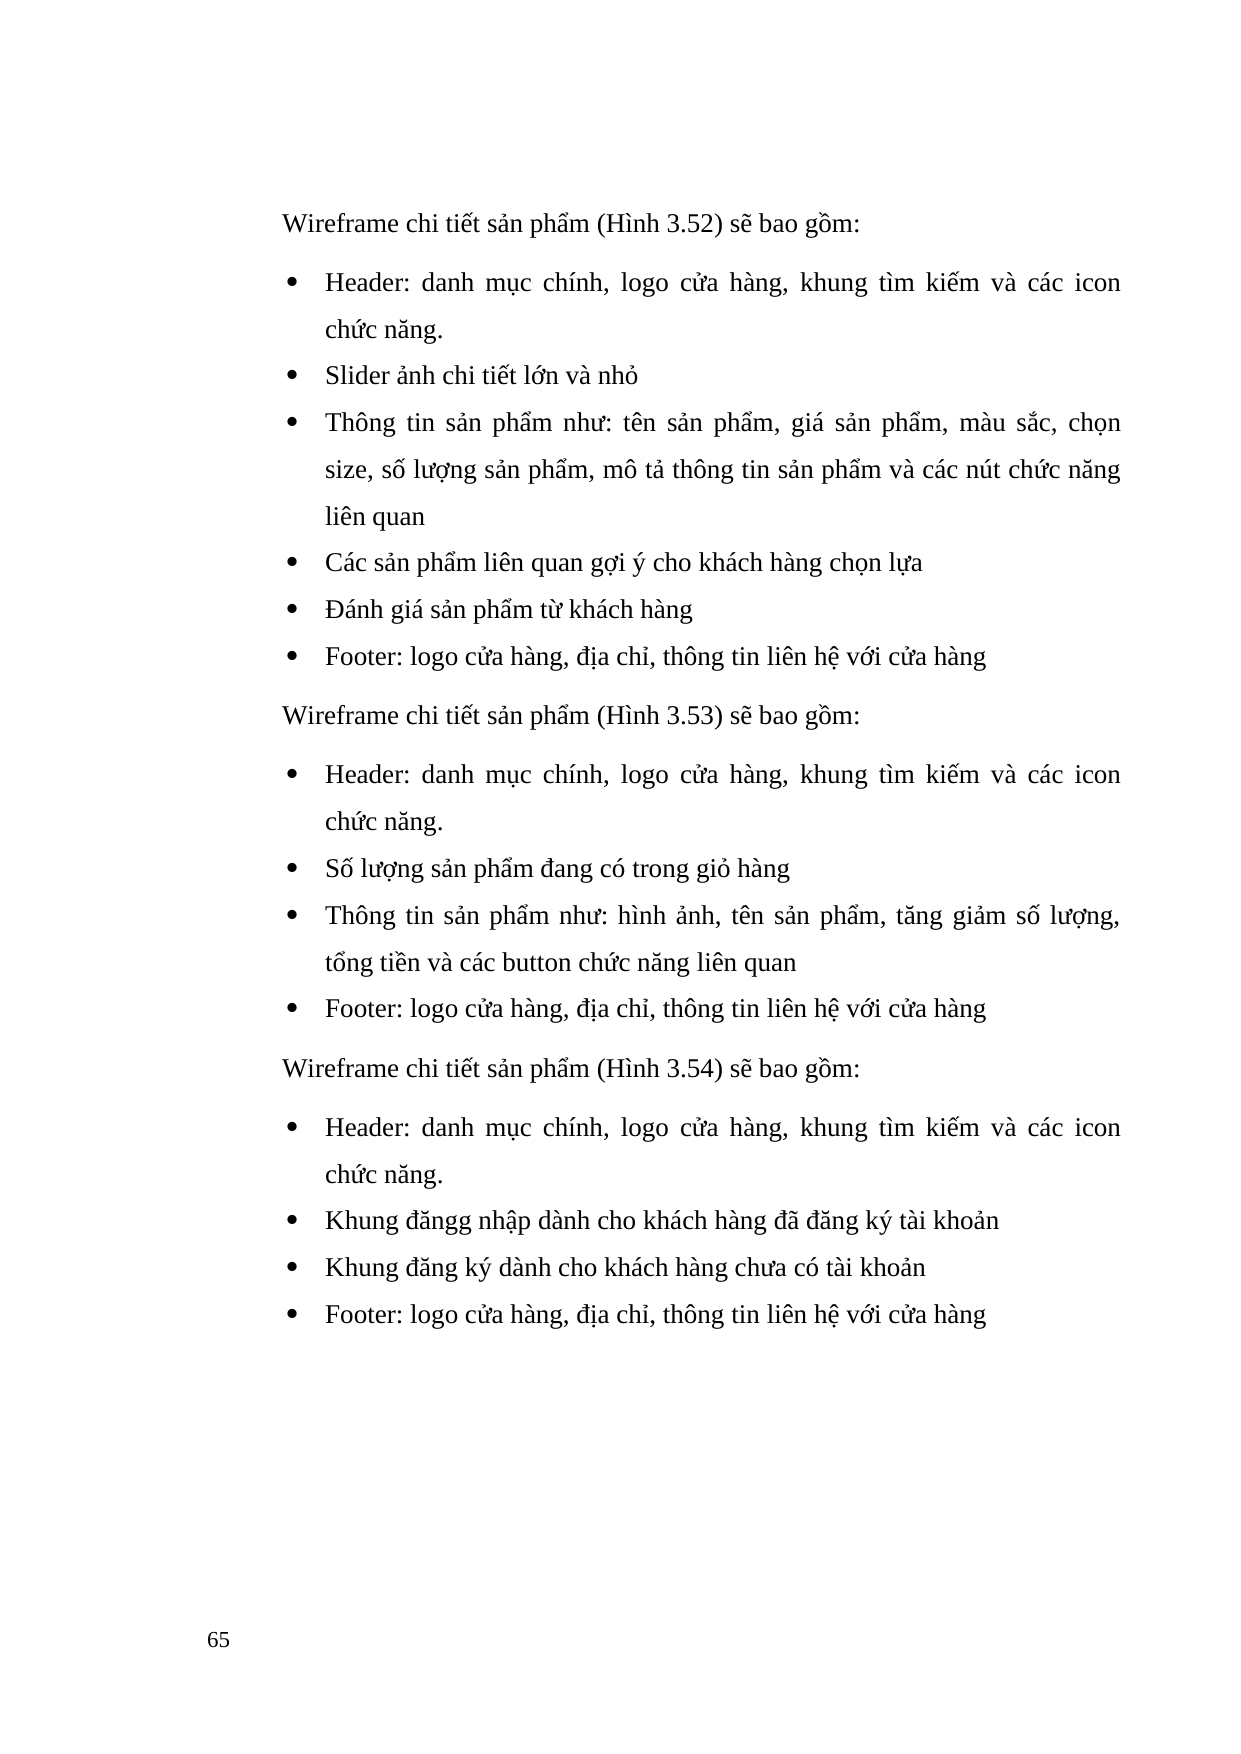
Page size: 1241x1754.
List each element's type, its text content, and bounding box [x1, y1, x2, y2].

list Footer: logo cửa hàng, địa chỉ, thông tin liên hệ với cửa hàng [287, 992, 1122, 1024]
list Khung đăngg nhập dành cho khách hàng đã đăng ký tài khoản [287, 1204, 1122, 1236]
list Đánh giá sản phẩm từ khách hàng [287, 593, 1122, 624]
text Wireframe chi tiết sản phẩm (Hình 3.53) sẽ bao gồm: [207, 699, 1122, 731]
text Wireframe chi tiết sản phẩm (Hình 3.52) sẽ bao gồm: [207, 207, 1122, 238]
list Header: danh mục chính, logo cửa hàng, khung tìm kiếm và các icon chức năng. [287, 1111, 1122, 1189]
list Thông tin sản phẩm như: hình ảnh, tên sản phẩm, tăng giảm số lượng, tổng tiền và các button chức năng liên quan [287, 899, 1122, 977]
list Slider ảnh chi tiết lớn và nhỏ [287, 359, 1122, 391]
list Khung đăng ký dành cho khách hàng chưa có tài khoản [287, 1251, 1122, 1282]
list Các sản phẩm liên quan gợi ý cho khách hàng chọn lựa [287, 546, 1122, 578]
list Header: danh mục chính, logo cửa hàng, khung tìm kiếm và các icon chức năng. [287, 266, 1122, 344]
list Footer: logo cửa hàng, địa chỉ, thông tin liên hệ với cửa hàng [287, 1298, 1122, 1329]
list Header: danh mục chính, logo cửa hàng, khung tìm kiếm và các icon chức năng. [287, 759, 1122, 837]
text Wireframe chi tiết sản phẩm (Hình 3.54) sẽ bao gồm: [207, 1052, 1122, 1083]
list Footer: logo cửa hàng, địa chỉ, thông tin liên hệ với cửa hàng [287, 640, 1122, 671]
list Số lượng sản phẩm đang có trong giỏ hàng [287, 852, 1122, 883]
list Thông tin sản phẩm như: tên sản phẩm, giá sản phẩm, màu sắc, chọn size, số lượng sản phẩm, mô tả thông tin sản phẩm và các nút chức năng liên quan [287, 406, 1122, 531]
